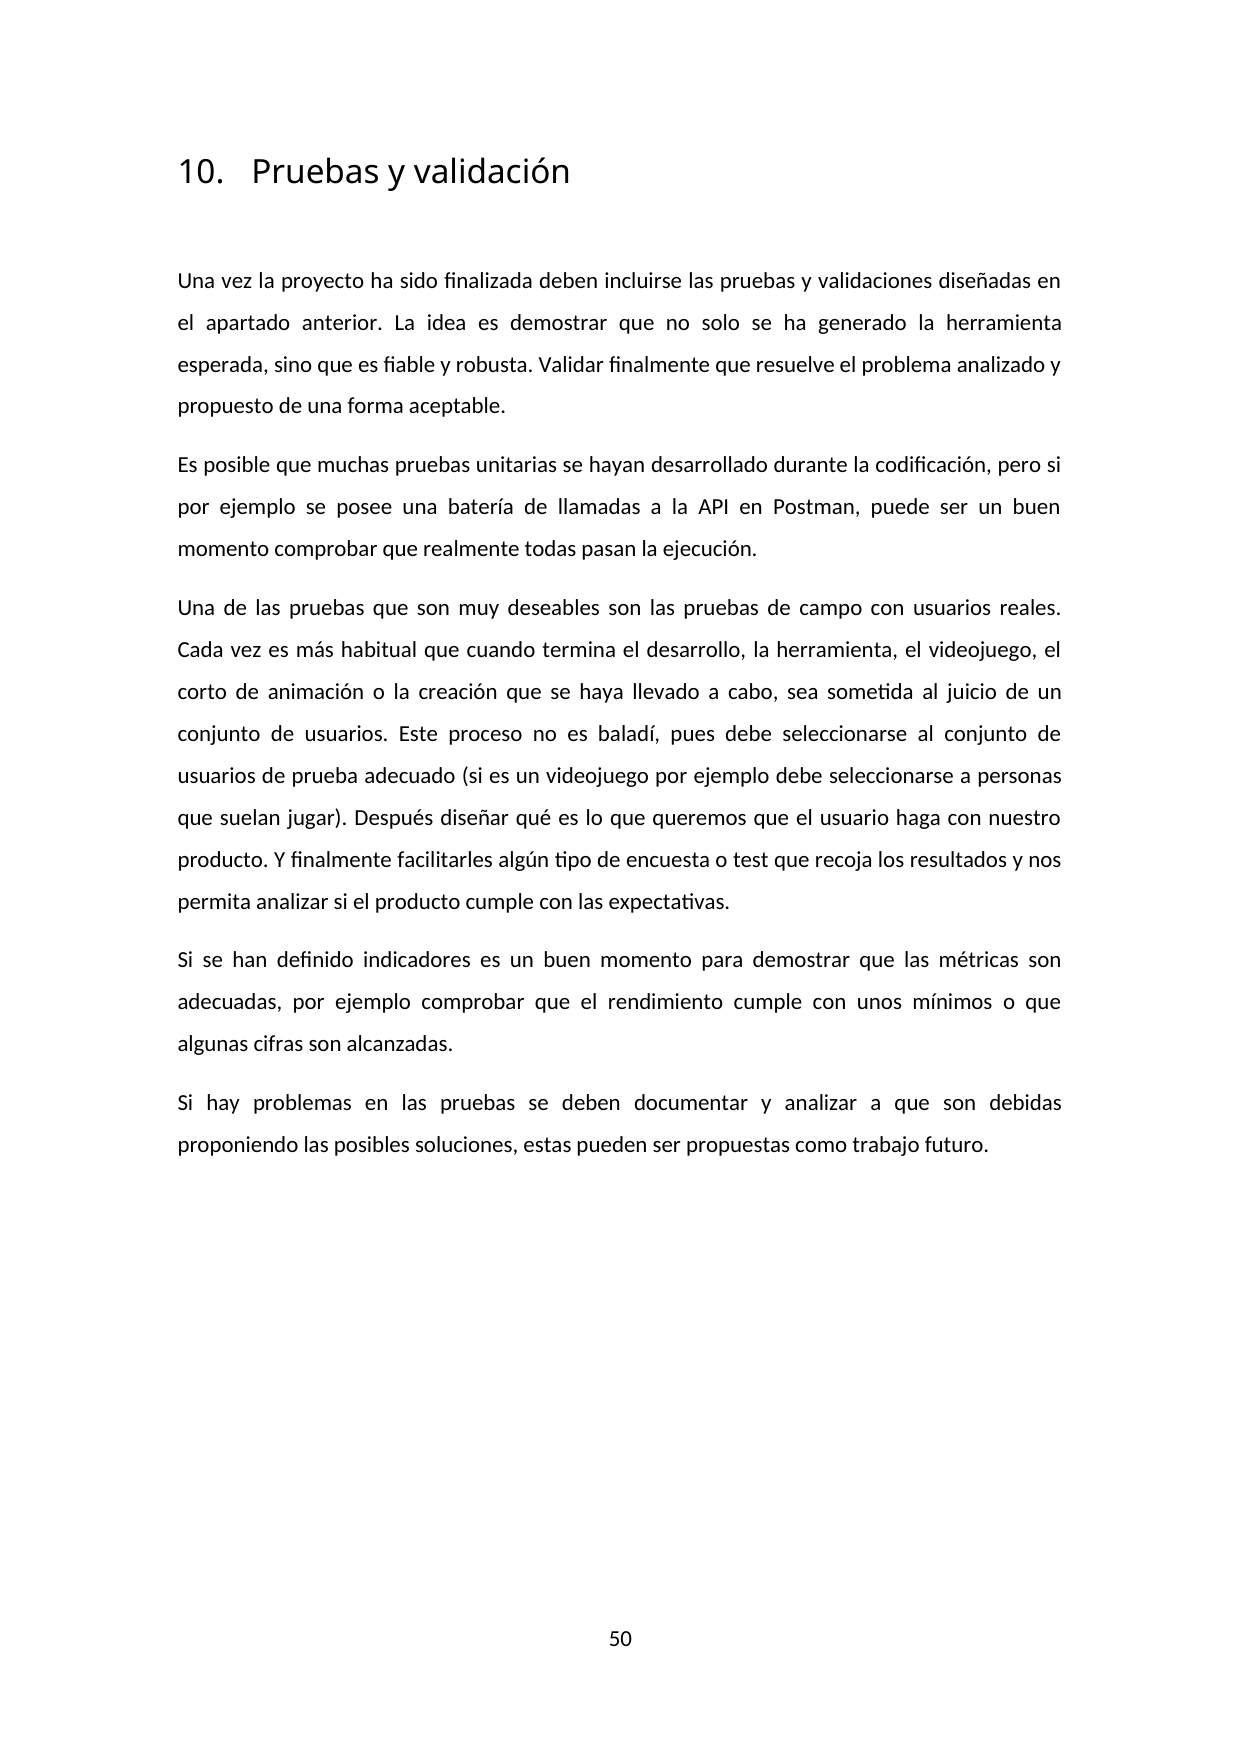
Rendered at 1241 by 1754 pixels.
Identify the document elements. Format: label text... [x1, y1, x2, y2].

subtitle Pruebas y validación [177, 148, 1063, 193]
text Una de las pruebas que son muy deseables son las pruebas de campo con usuarios reales. Cada vez es más habitual que cuando termina el desarrollo, la herramienta, el videojuego, el corto de animación o la creación que se haya llevado a cabo, sea sometida al juicio de un conjunto de usuarios. Este proceso no es baladí, pues debe seleccionarse al conjunto de usuarios de prueba adecuado (si es un videojuego por ejemplo debe seleccionarse a personas que suelan jugar). Después diseñar qué es lo que queremos que el usuario haga con nuestro producto. Y finalmente facilitarles algún tipo de encuesta o test que recoja los resultados y nos permita analizar si el producto cumple con las expectativas. [177, 593, 1063, 915]
text Es posible que muchas pruebas unitarias se hayan desarrollado durante la codificación, pero si por ejemplo se posee una batería de llamadas a la API en Postman, puede ser un buen momento comprobar que realmente todas pasan la ejecución. [177, 450, 1063, 562]
text Una vez la proyecto ha sido finalizada deben incluirse las pruebas y validaciones diseñadas en el apartado anterior. La idea es demostrar que no solo se ha generado la herramienta esperada, sino que es fiable y robusta. Validar finalmente que resuelve el problema analizado y propuesto de una forma aceptable. [177, 266, 1063, 420]
text Si hay problemas en las pruebas se deben documentar y analizar a que son debidas proponiendo las posibles soluciones, estas pueden ser propuestas como trabajo futuro. [177, 1088, 1063, 1158]
text Si se han definido indicadores es un buen momento para demostrar que las métricas son adecuadas, por ejemplo comprobar que el rendimiento cumple con unos mínimos o que algunas cifras son alcanzadas. [177, 945, 1063, 1057]
